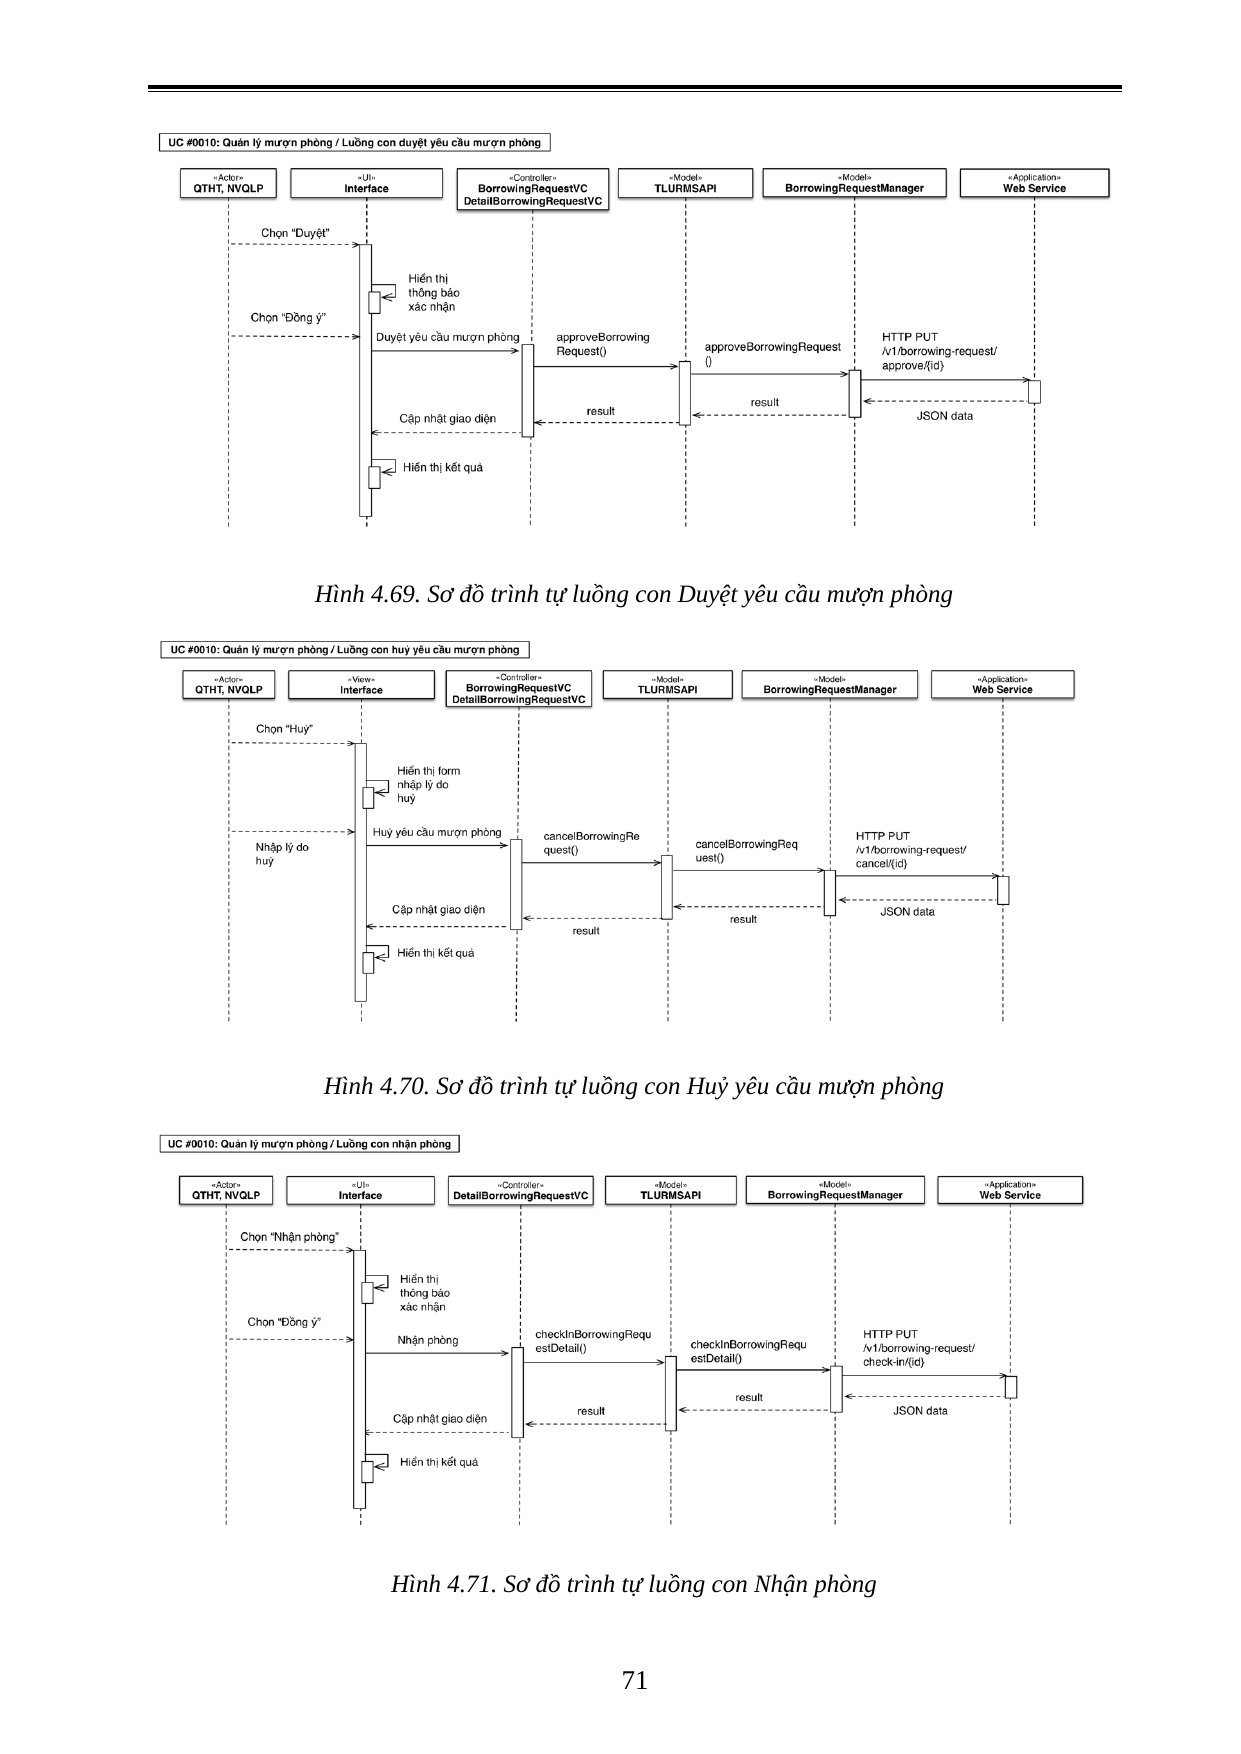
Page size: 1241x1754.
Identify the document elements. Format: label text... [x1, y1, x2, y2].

picture [147, 118, 1135, 564]
picture [147, 628, 1125, 1056]
picture [147, 1120, 1139, 1554]
